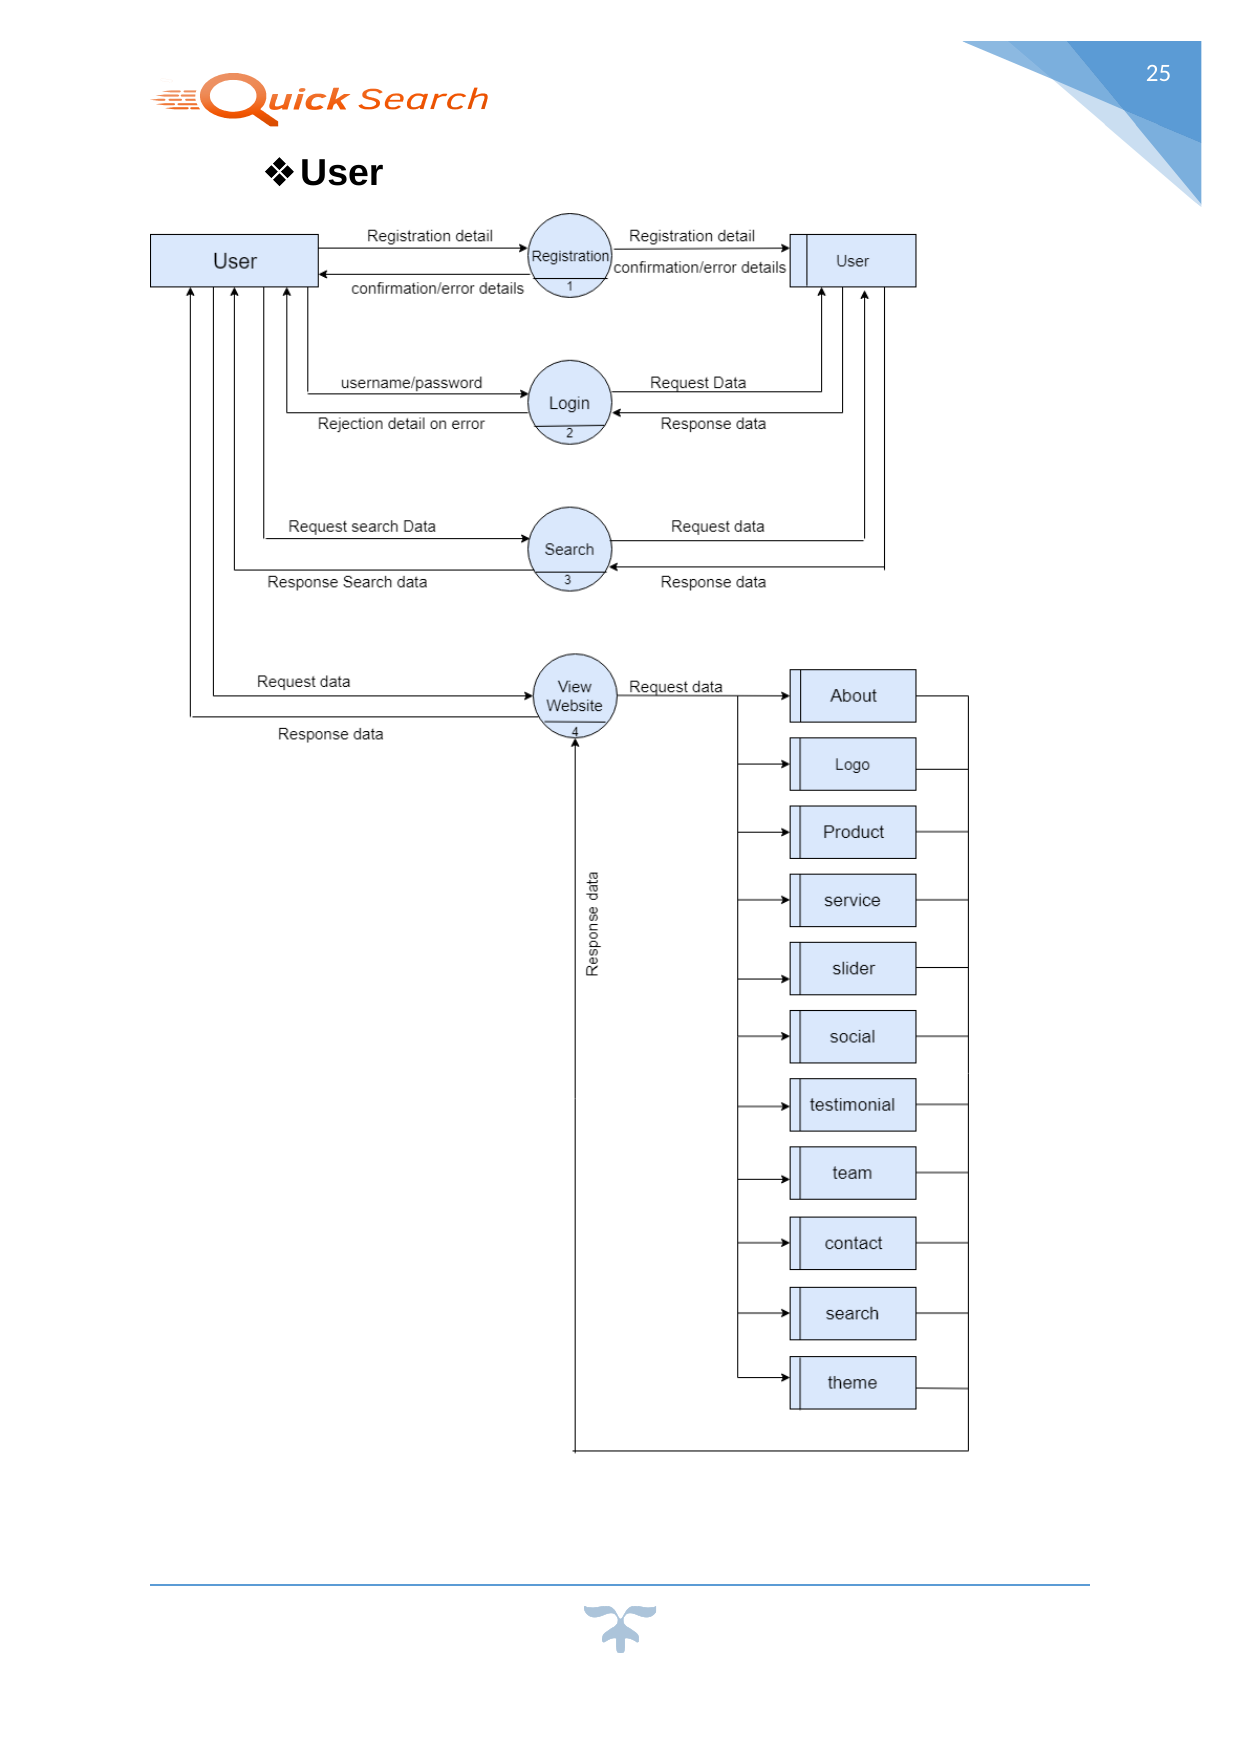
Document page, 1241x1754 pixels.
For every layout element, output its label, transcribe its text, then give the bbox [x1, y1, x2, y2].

picture [962, 41, 1202, 207]
picture [150, 73, 488, 130]
list User [262, 150, 1090, 193]
picture [150, 213, 970, 1462]
